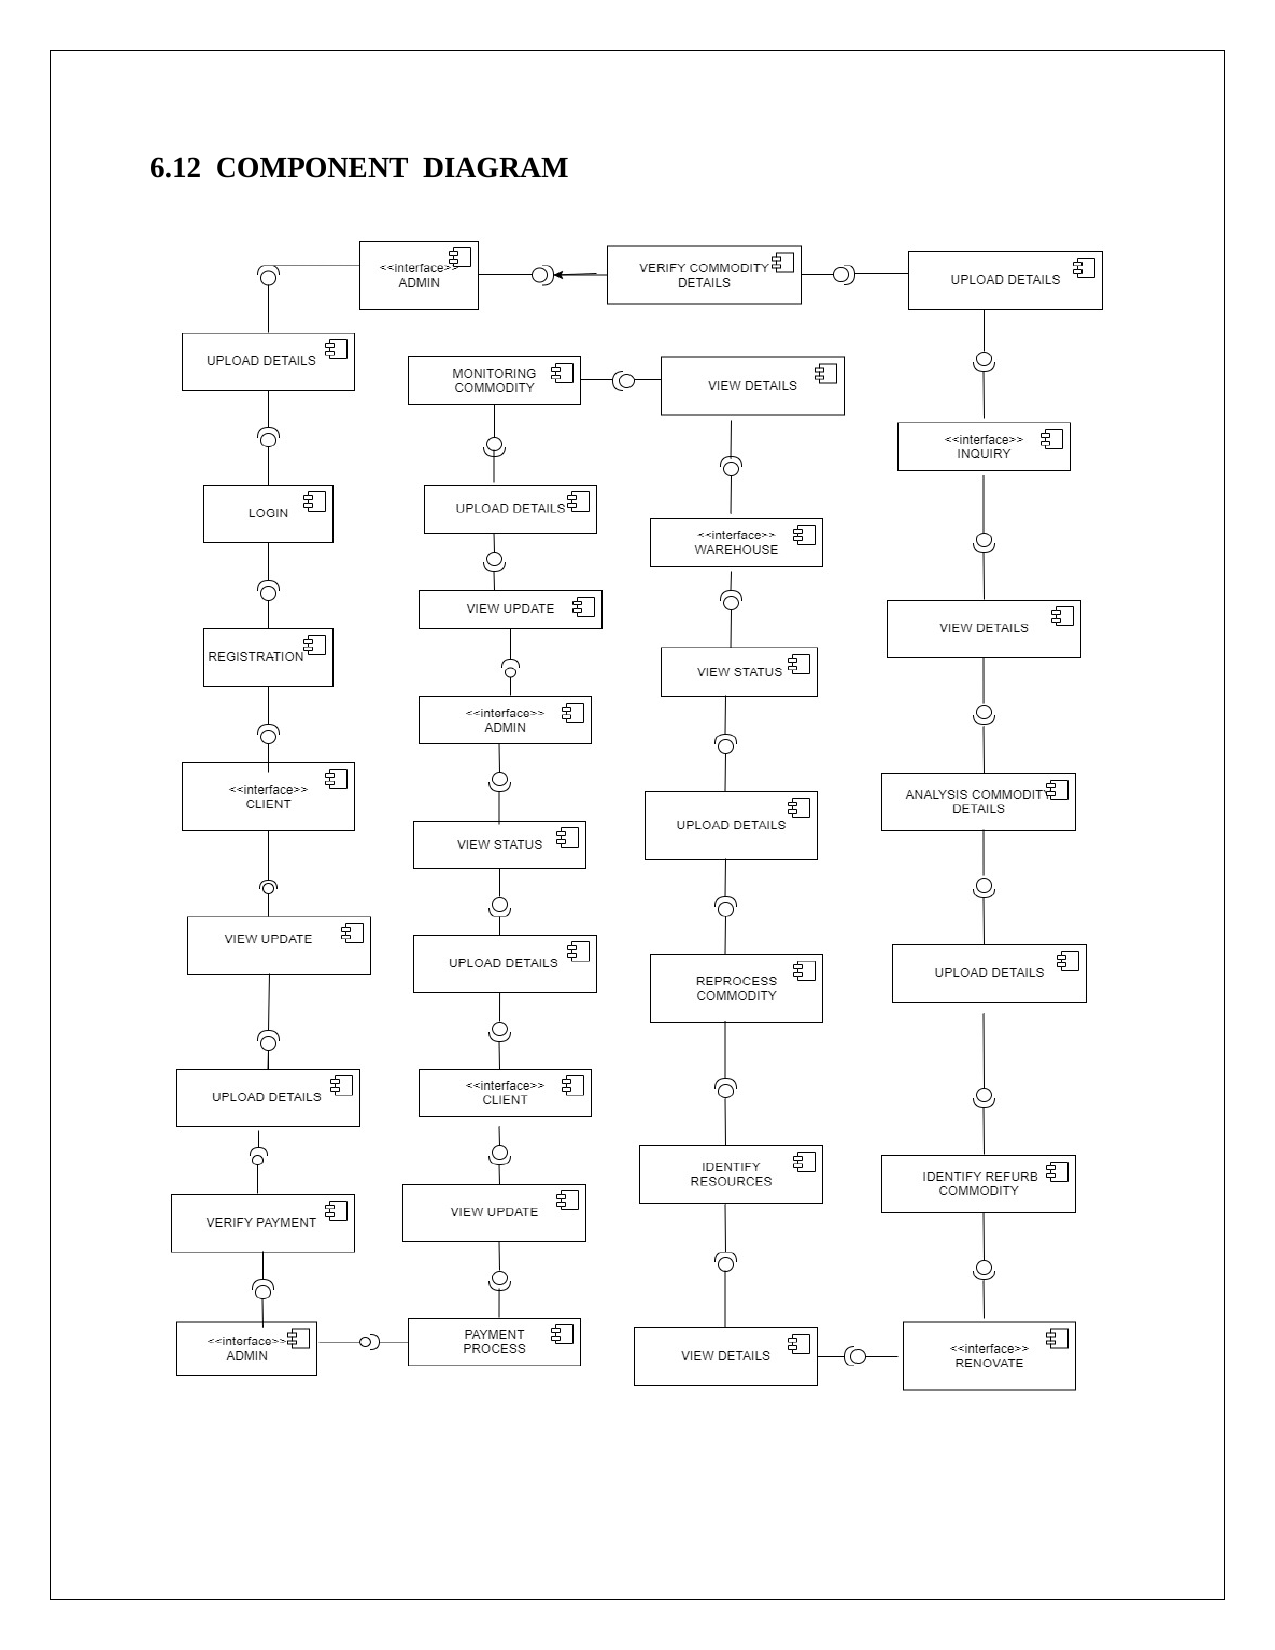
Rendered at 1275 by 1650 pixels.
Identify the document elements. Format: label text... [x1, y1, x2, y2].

picture [150, 221, 1125, 1410]
text 6.12 COMPONENT DIAGRAM [150, 150, 1125, 183]
